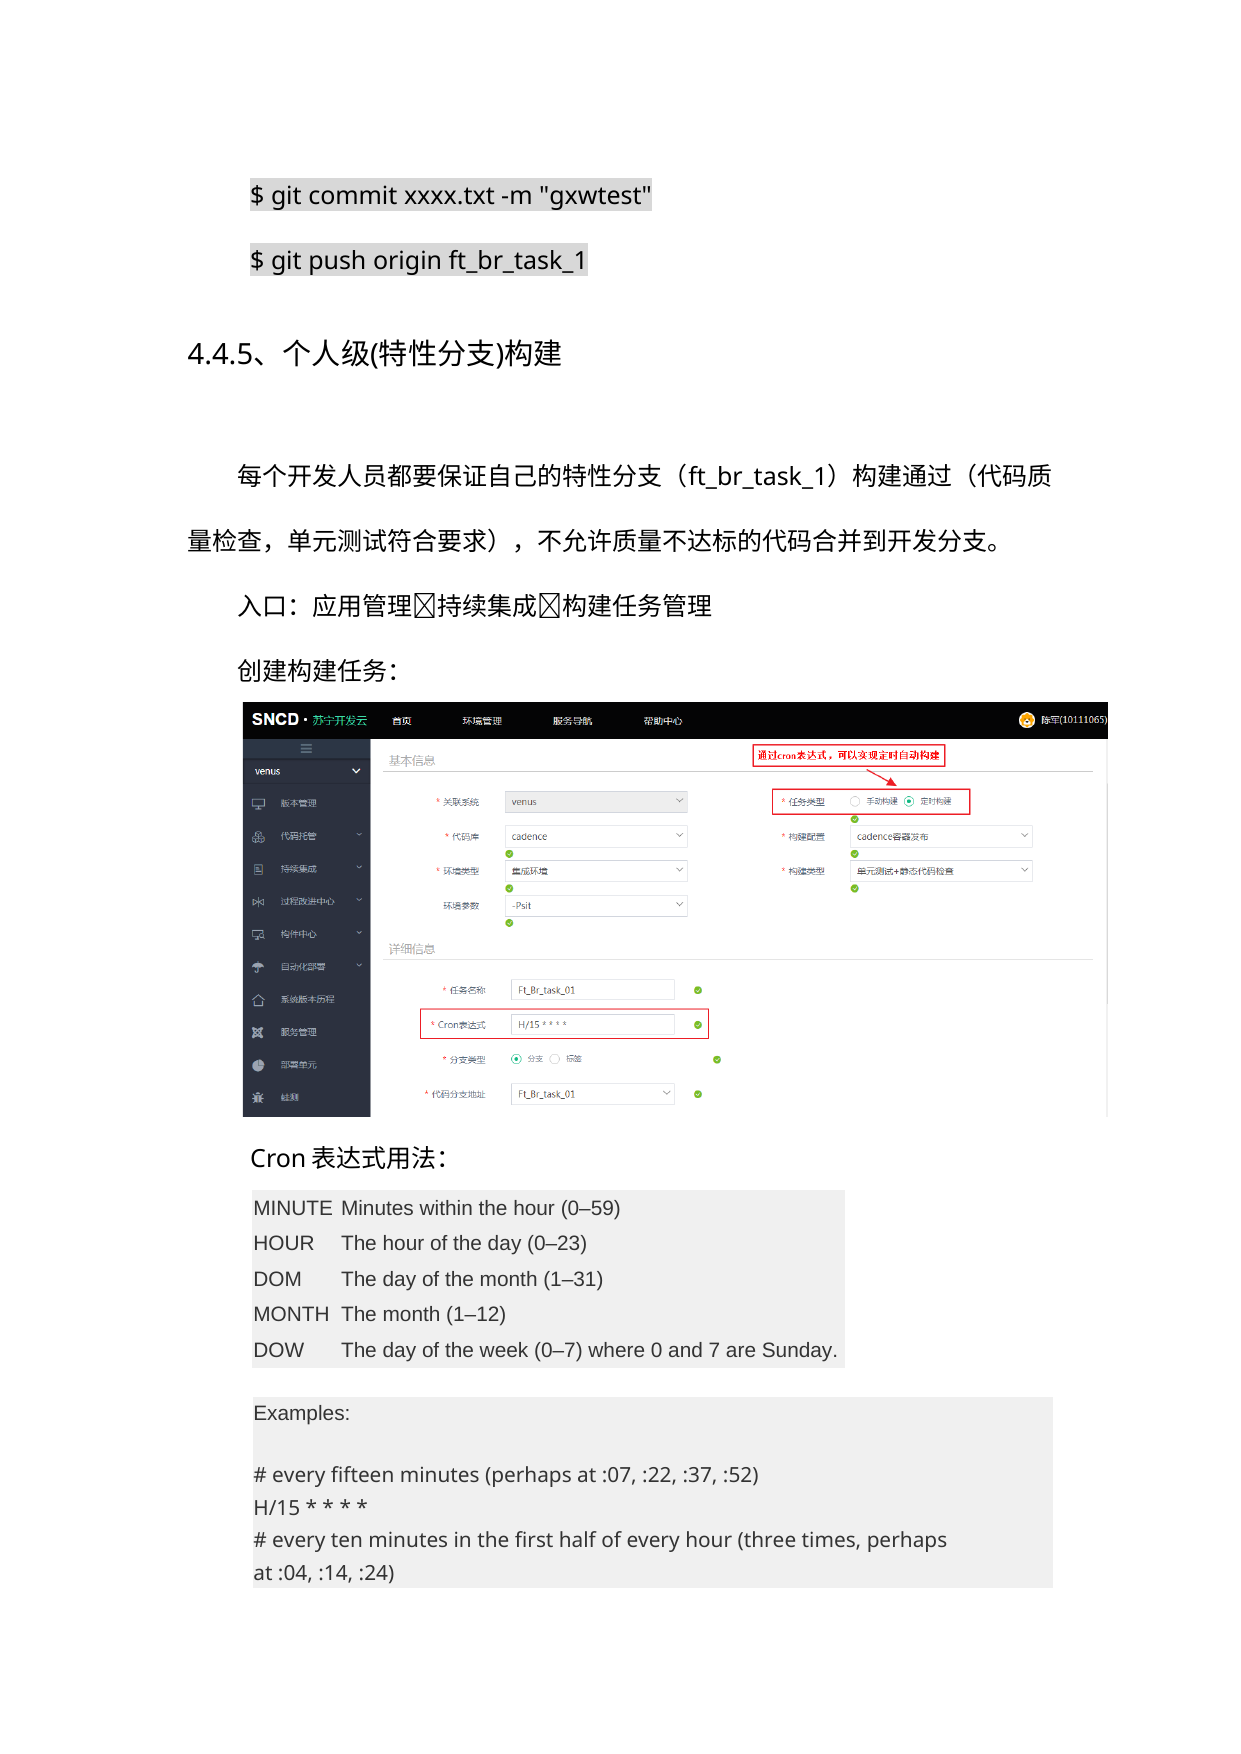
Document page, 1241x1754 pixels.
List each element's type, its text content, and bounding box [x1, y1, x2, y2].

table_cell DOW [252, 1332, 339, 1368]
table_cell DOM [252, 1261, 339, 1296]
table_header MINUTE [252, 1190, 339, 1225]
text 创建构建任务： [187, 637, 1053, 702]
picture [242, 702, 1108, 1117]
text $ git push origin ft_br_task_1 [187, 227, 1053, 292]
table_cell The hour of the day (0–23) [339, 1225, 845, 1261]
text # every ten minutes in the first half of every hour (three times, perhaps at :04, :14, :24) [253, 1523, 1053, 1588]
text Examples: [253, 1397, 1053, 1429]
text 每个开发人员都要保证自己的特性分支（ft_br_task_1）构建通过（代码质量检查，单元测试符合要求），不允许质量不达标的代码合并到开发分支。 [187, 442, 1053, 572]
text # every fifteen minutes (perhaps at :07, :22, :37, :52) [253, 1458, 1053, 1491]
text Cron表达式用法： [187, 1124, 1053, 1189]
table_cell HOUR [252, 1225, 339, 1261]
text 入口：应用管理持续集成构建任务管理 [187, 572, 1053, 637]
text H/15 * * * * [253, 1491, 1053, 1523]
table_cell The day of the month (1–31) [339, 1261, 845, 1296]
text $ git commit xxxx.txt -m "gxwtest" [187, 162, 1053, 227]
table_cell The day of the week (0–7) where 0 and 7 are Sunday. [339, 1332, 845, 1368]
subtitle 4.4.5、个人级(特性分支)构建 [187, 319, 1053, 384]
table_header Minutes within the hour (0–59) [339, 1190, 845, 1225]
table_cell The month (1–12) [339, 1296, 845, 1332]
table_cell MONTH [252, 1296, 339, 1332]
